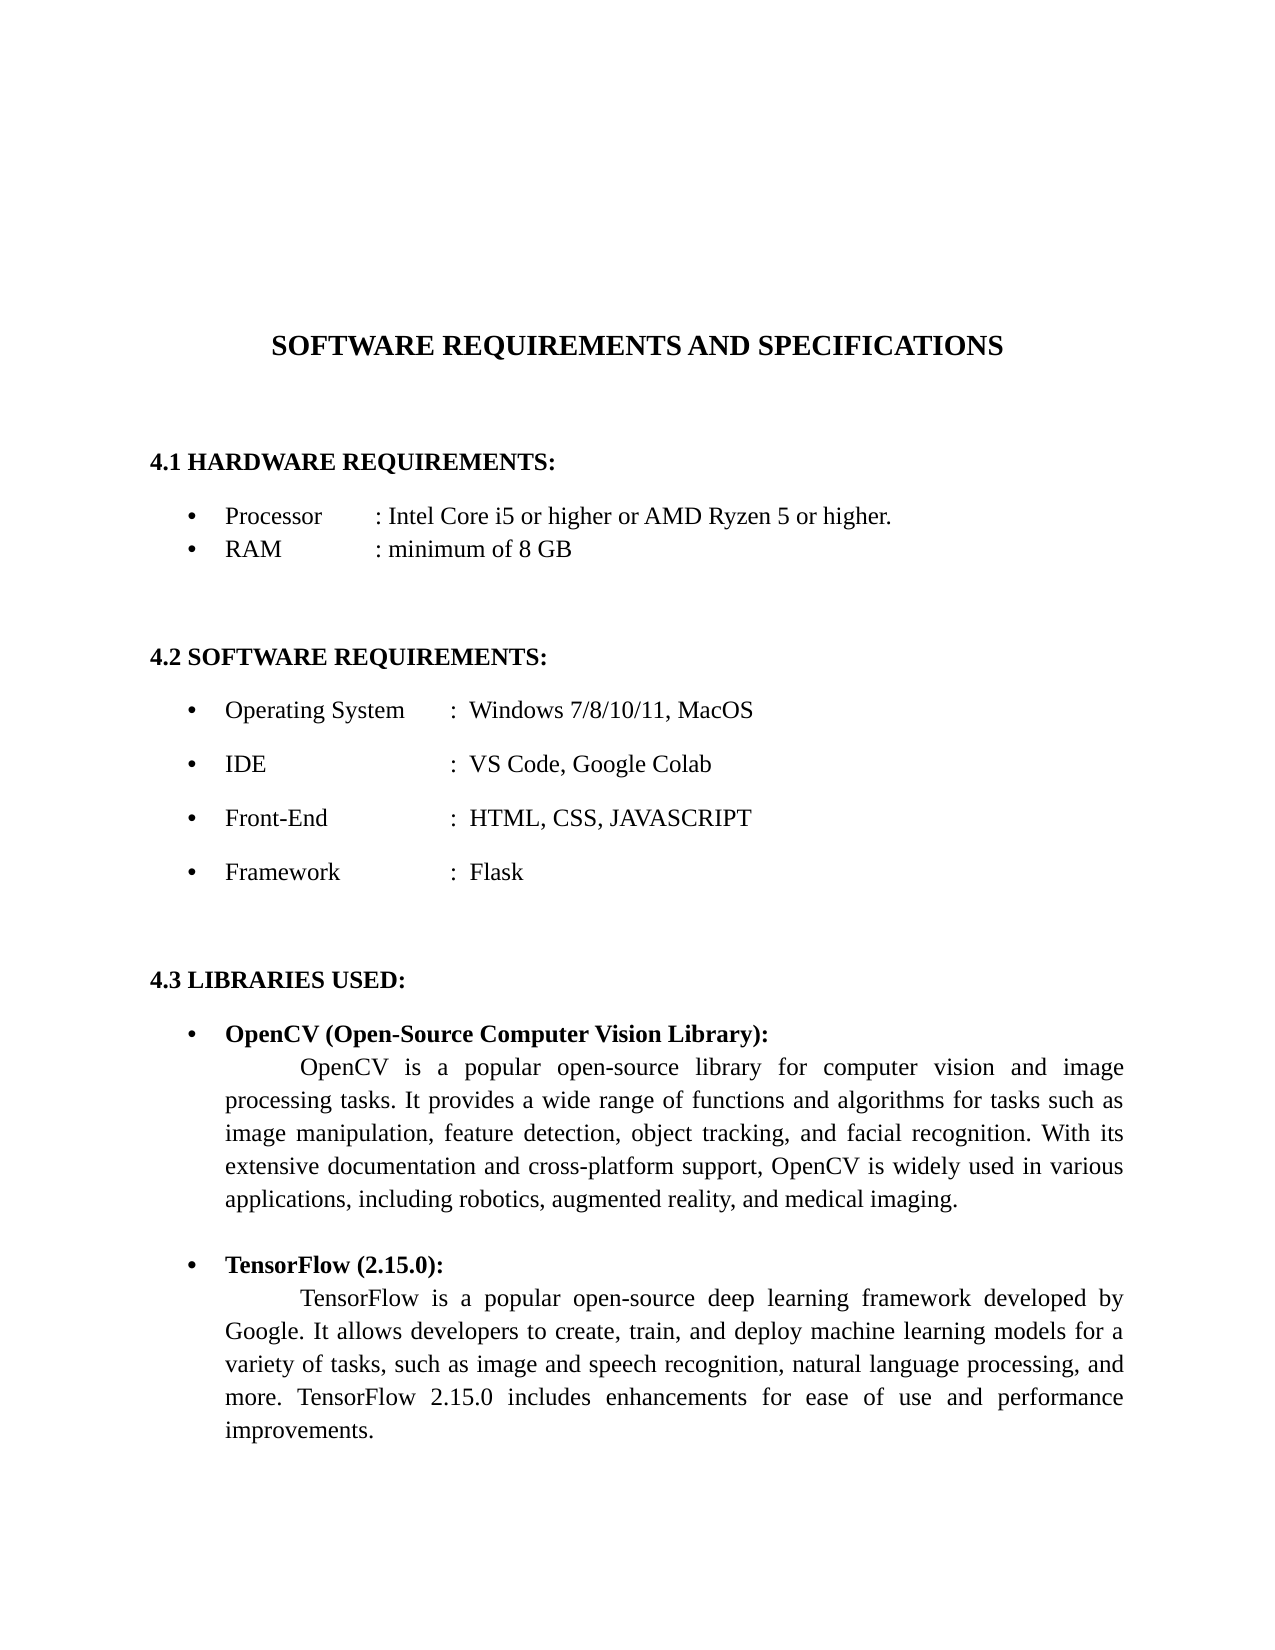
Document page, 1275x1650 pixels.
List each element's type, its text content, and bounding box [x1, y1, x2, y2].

text 4.1 HARDWARE REQUIREMENTS: [150, 447, 1125, 476]
text 4.2 SOFTWARE REQUIREMENTS: [150, 642, 1125, 670]
list TensorFlow (2.15.0): TensorFlow is a popular open-source deep learning framework developed by Google. It allows developers to create, train, and deploy machine learning models for a variety of tasks, such as image and speech recognition, natural language processing, and more. TensorFlow 2.15.0 includes enhancements for ease of use and performance improvements. [187, 1250, 1125, 1444]
text 4.3 LIBRARIES USED: [150, 965, 1125, 994]
list Front-End : HTML, CSS, JAVASCRIPT [187, 803, 1125, 832]
list IDE : VS Code, Google Colab [187, 749, 1125, 778]
text SOFTWARE REQUIREMENTS AND SPECIFICATIONS [150, 328, 1125, 362]
list RAM : minimum of 8 GB [187, 534, 1125, 563]
list OpenCV (Open-Source Computer Vision Library): OpenCV is a popular open-source library for computer vision and image processing tasks. It provides a wide range of functions and algorithms for tasks such as image manipulation, feature detection, object tracking, and facial recognition. With its extensive documentation and cross-platform support, OpenCV is widely used in various applications, including robotics, augmented reality, and medical imaging. [187, 1019, 1125, 1213]
list Operating System : Windows 7/8/10/11, MacOS [187, 696, 1125, 724]
list Processor : Intel Core i5 or higher or AMD Ryzen 5 or higher. [187, 501, 1125, 529]
list Framework : Flask [187, 857, 1125, 886]
